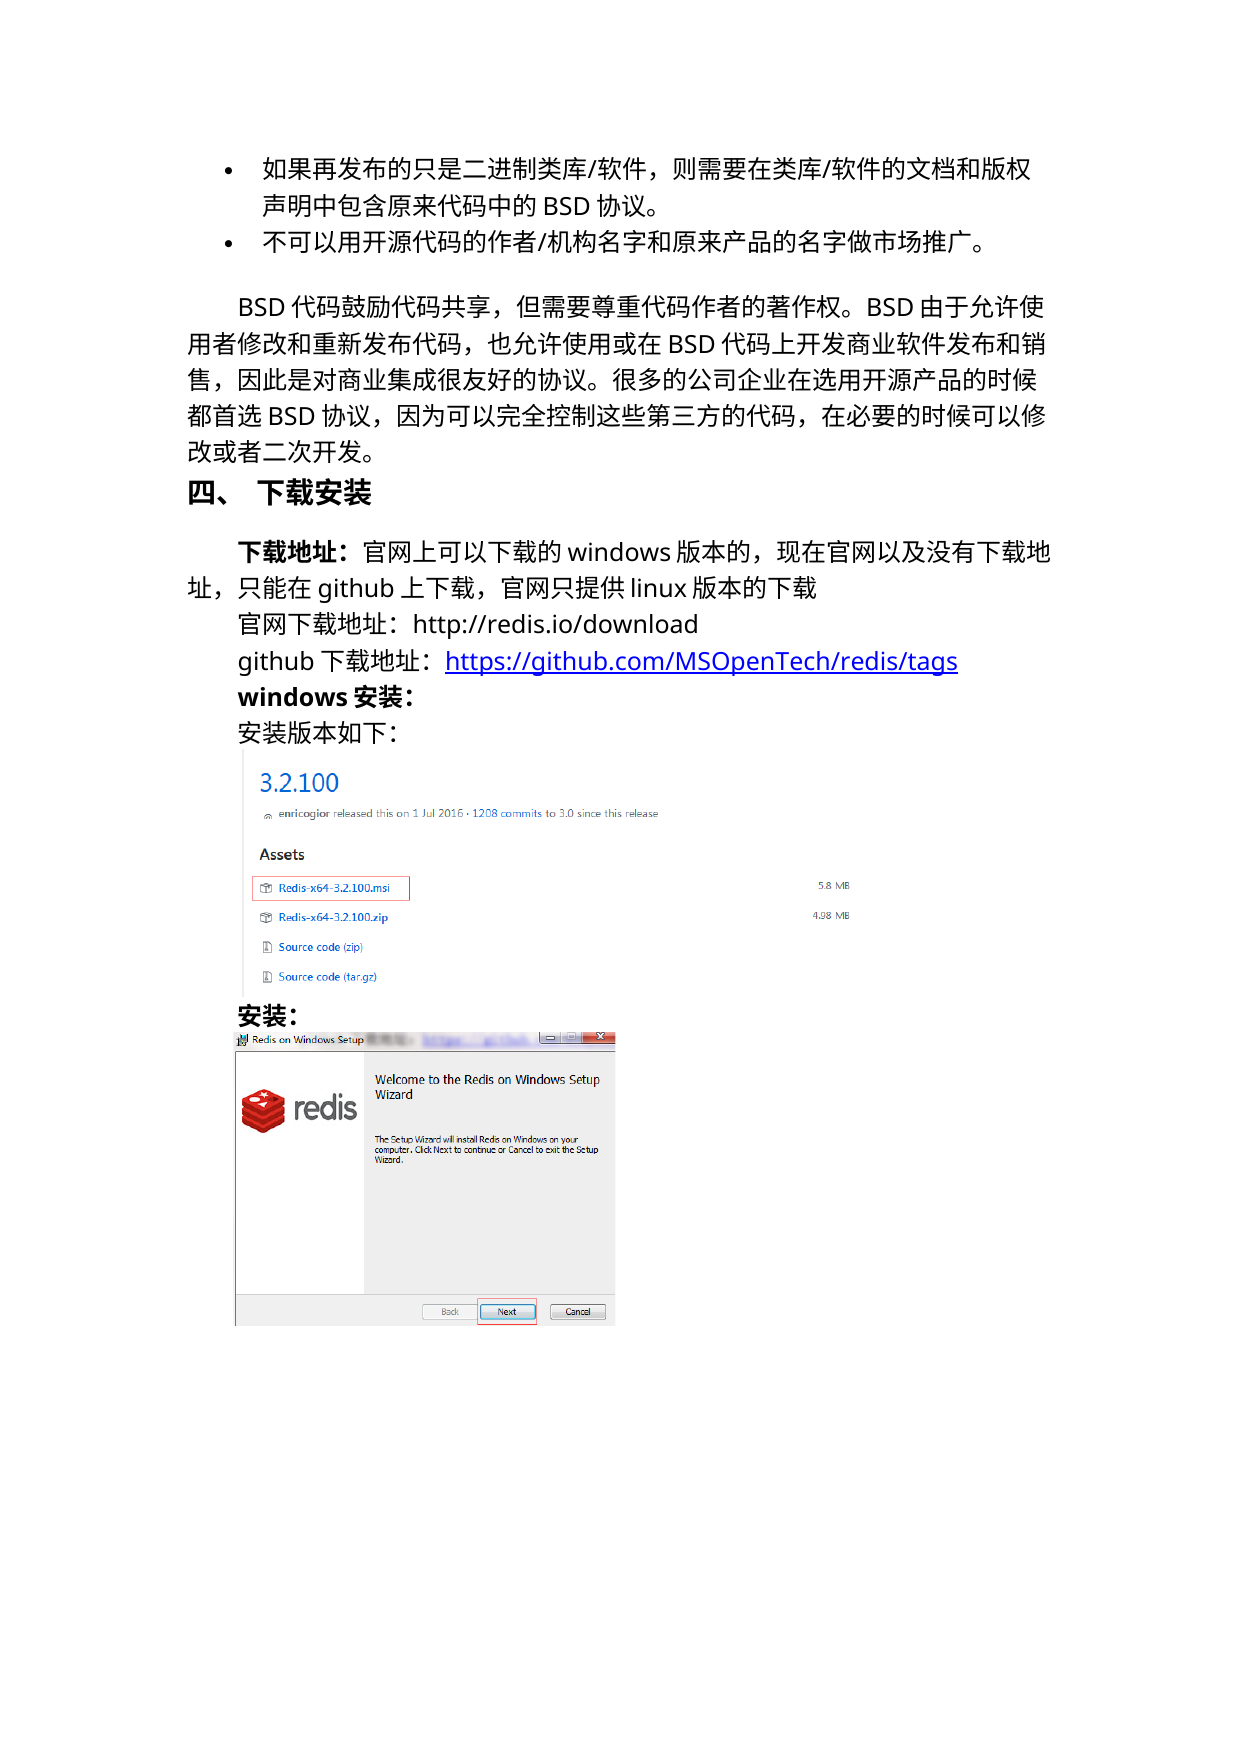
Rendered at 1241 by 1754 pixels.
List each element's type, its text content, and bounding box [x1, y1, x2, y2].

picture [233, 749, 895, 997]
list github下载地址：https://github.com/MSOpenTech/redis/tags [187, 641, 1053, 677]
list 官网下载地址：http://redis.io/download [187, 605, 1053, 641]
list 下载地址：官网上可以下载的windows版本的，现在官网以及没有下载地址，只能在github上下载，官网只提供linux版本的下载 [187, 532, 1053, 605]
text BSD代码鼓励代码共享，但需要尊重代码作者的著作权。BSD由于允许使用者修改和重新发布代码，也允许使用或在BSD代码上开发商业软件发布和销售，因此是对商业集成很友好的协议。很多的公司企业在选用开源产品的时候都首选BSD协议，因为可以完全控制这些第三方的代码，在必要的时候可以修改或者二次开发。 [187, 288, 1053, 469]
list 安装： [187, 996, 1053, 1032]
list 不可以用开源代码的作者/机构名字和原来产品的名字做市场推广。 [225, 222, 1053, 259]
list 下载安装 [187, 469, 1053, 511]
picture [233, 1032, 616, 1326]
list 安装版本如下： [187, 713, 1053, 750]
list windows安装： [187, 677, 1053, 713]
list 如果再发布的只是二进制类库/软件，则需要在类库/软件的文档和版权声明中包含原来代码中的BSD协议。 [225, 150, 1053, 222]
